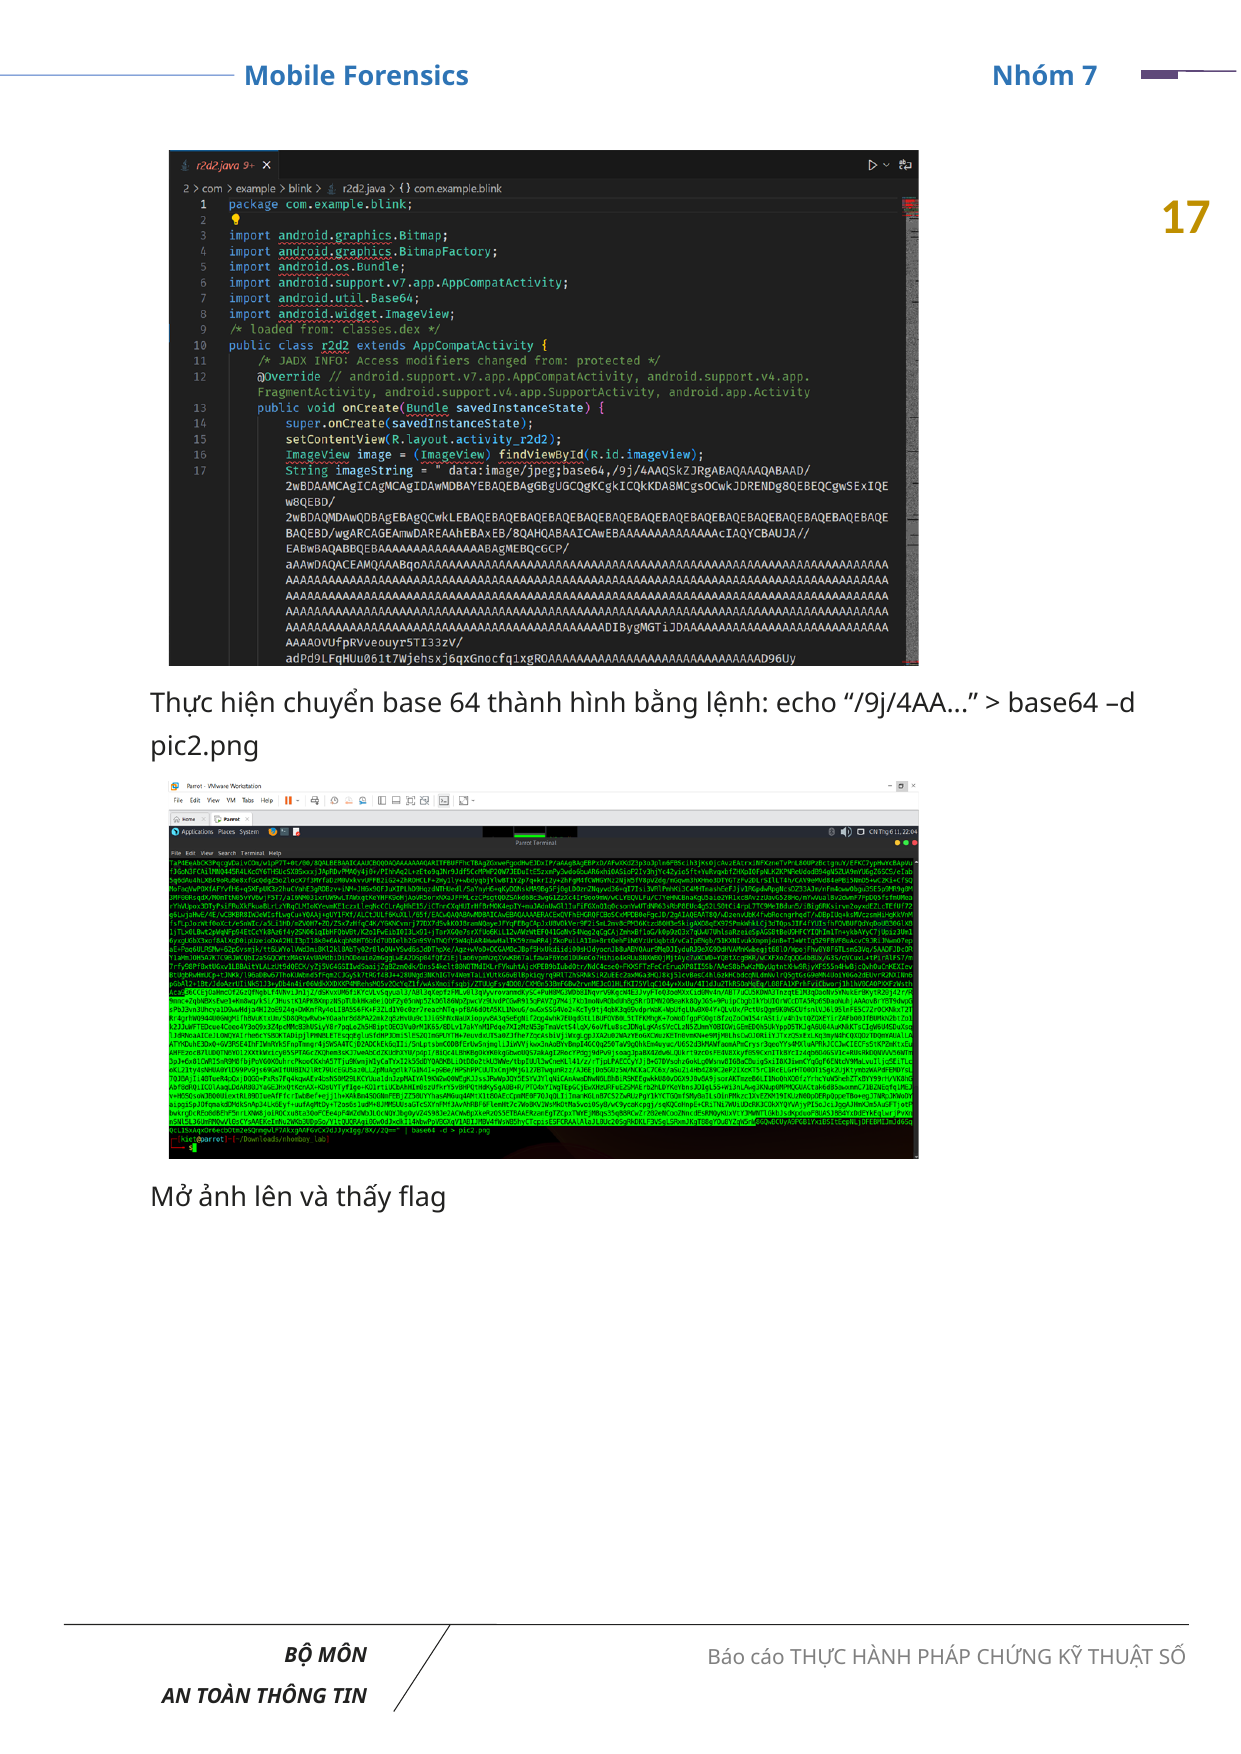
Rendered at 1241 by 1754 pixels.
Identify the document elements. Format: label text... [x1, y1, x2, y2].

text Thực hiện chuyển base 64 thành hình bằng lệnh: echo “/9j/4AA...” > base64 –d pic2.png [150, 684, 1153, 763]
text Mở ảnh lên và thấy flag [150, 1177, 1153, 1214]
